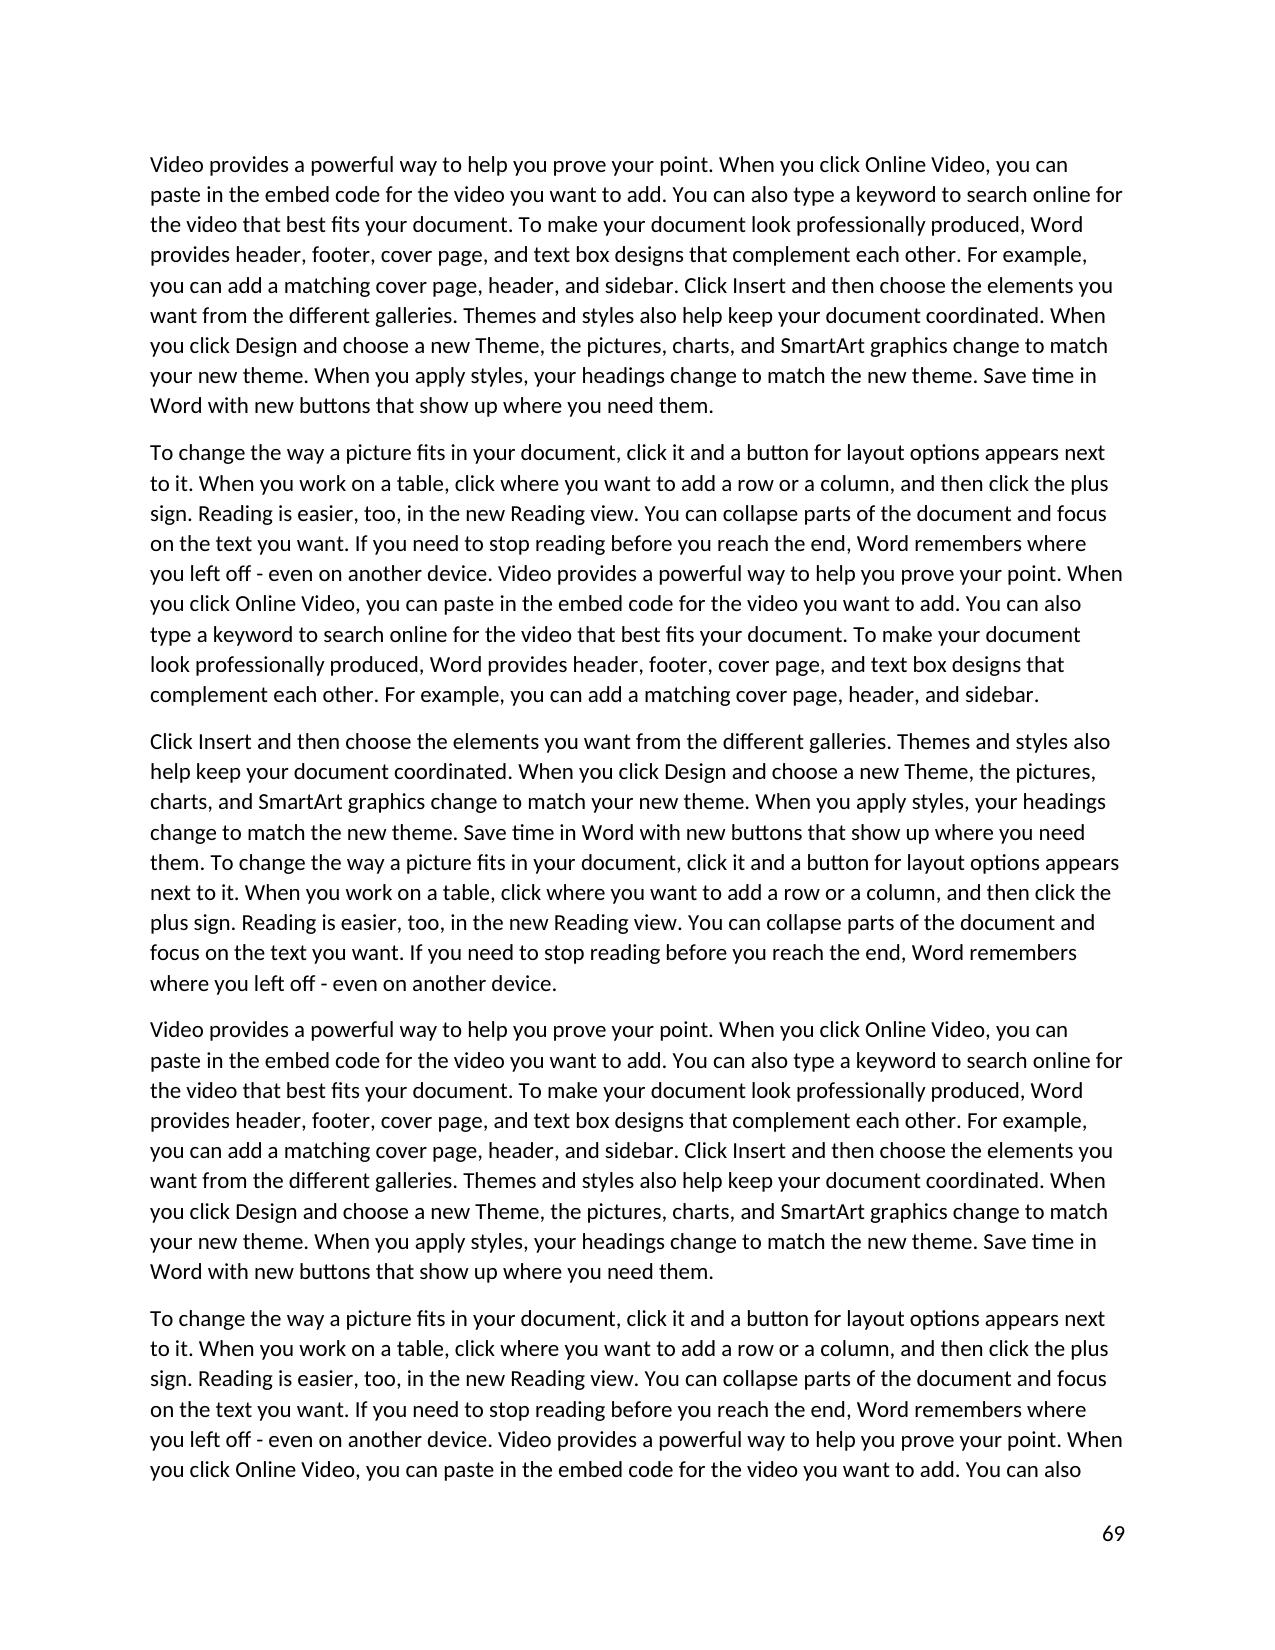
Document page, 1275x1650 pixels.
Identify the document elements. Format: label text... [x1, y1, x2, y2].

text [150, 1304, 1125, 1483]
text Click Insert and then choose the elements you want from the different galleries. Themes and styles also help keep your document coordinated. When you click Design and choose a new Theme, the pictures, charts, and SmartArt graphics change to match your new theme. When you apply styles, your headings change to match the new theme. Save time in Word with new buttons that show up where you need them. To change the way a picture fits in your document, click it and a button for layout options appears next to it. When you work on a table, click where you want to add a row or a column, and then click the plus sign. Reading is easier, too, in the new Reading view. You can collapse parts of the document and focus on the text you want. If you need to stop reading before you reach the end, Word remembers where you left off - even on another device. [150, 727, 1125, 997]
text Video provides a powerful way to help you prove your point. When you click Online Video, you can paste in the embed code for the video you want to add. You can also type a keyword to search online for the video that best fits your document. To make your document look professionally produced, Word provides header, footer, cover page, and text box designs that complement each other. For example, you can add a matching cover page, header, and sidebar. Click Insert and then choose the elements you want from the different galleries. Themes and styles also help keep your document coordinated. When you click Design and choose a new Theme, the pictures, charts, and SmartArt graphics change to match your new theme. When you apply styles, your headings change to match the new theme. Save time in Word with new buttons that show up where you need them. [150, 150, 1125, 420]
text Video provides a powerful way to help you prove your point. When you click Online Video, you can paste in the embed code for the video you want to add. You can also type a keyword to search online for the video that best fits your document. To make your document look professionally produced, Word provides header, footer, cover page, and text box designs that complement each other. For example, you can add a matching cover page, header, and sidebar. Click Insert and then choose the elements you want from the different galleries. Themes and styles also help keep your document coordinated. When you click Design and choose a new Theme, the pictures, charts, and SmartArt graphics change to match your new theme. When you apply styles, your headings change to match the new theme. Save time in Word with new buttons that show up where you need them. [150, 1016, 1125, 1285]
